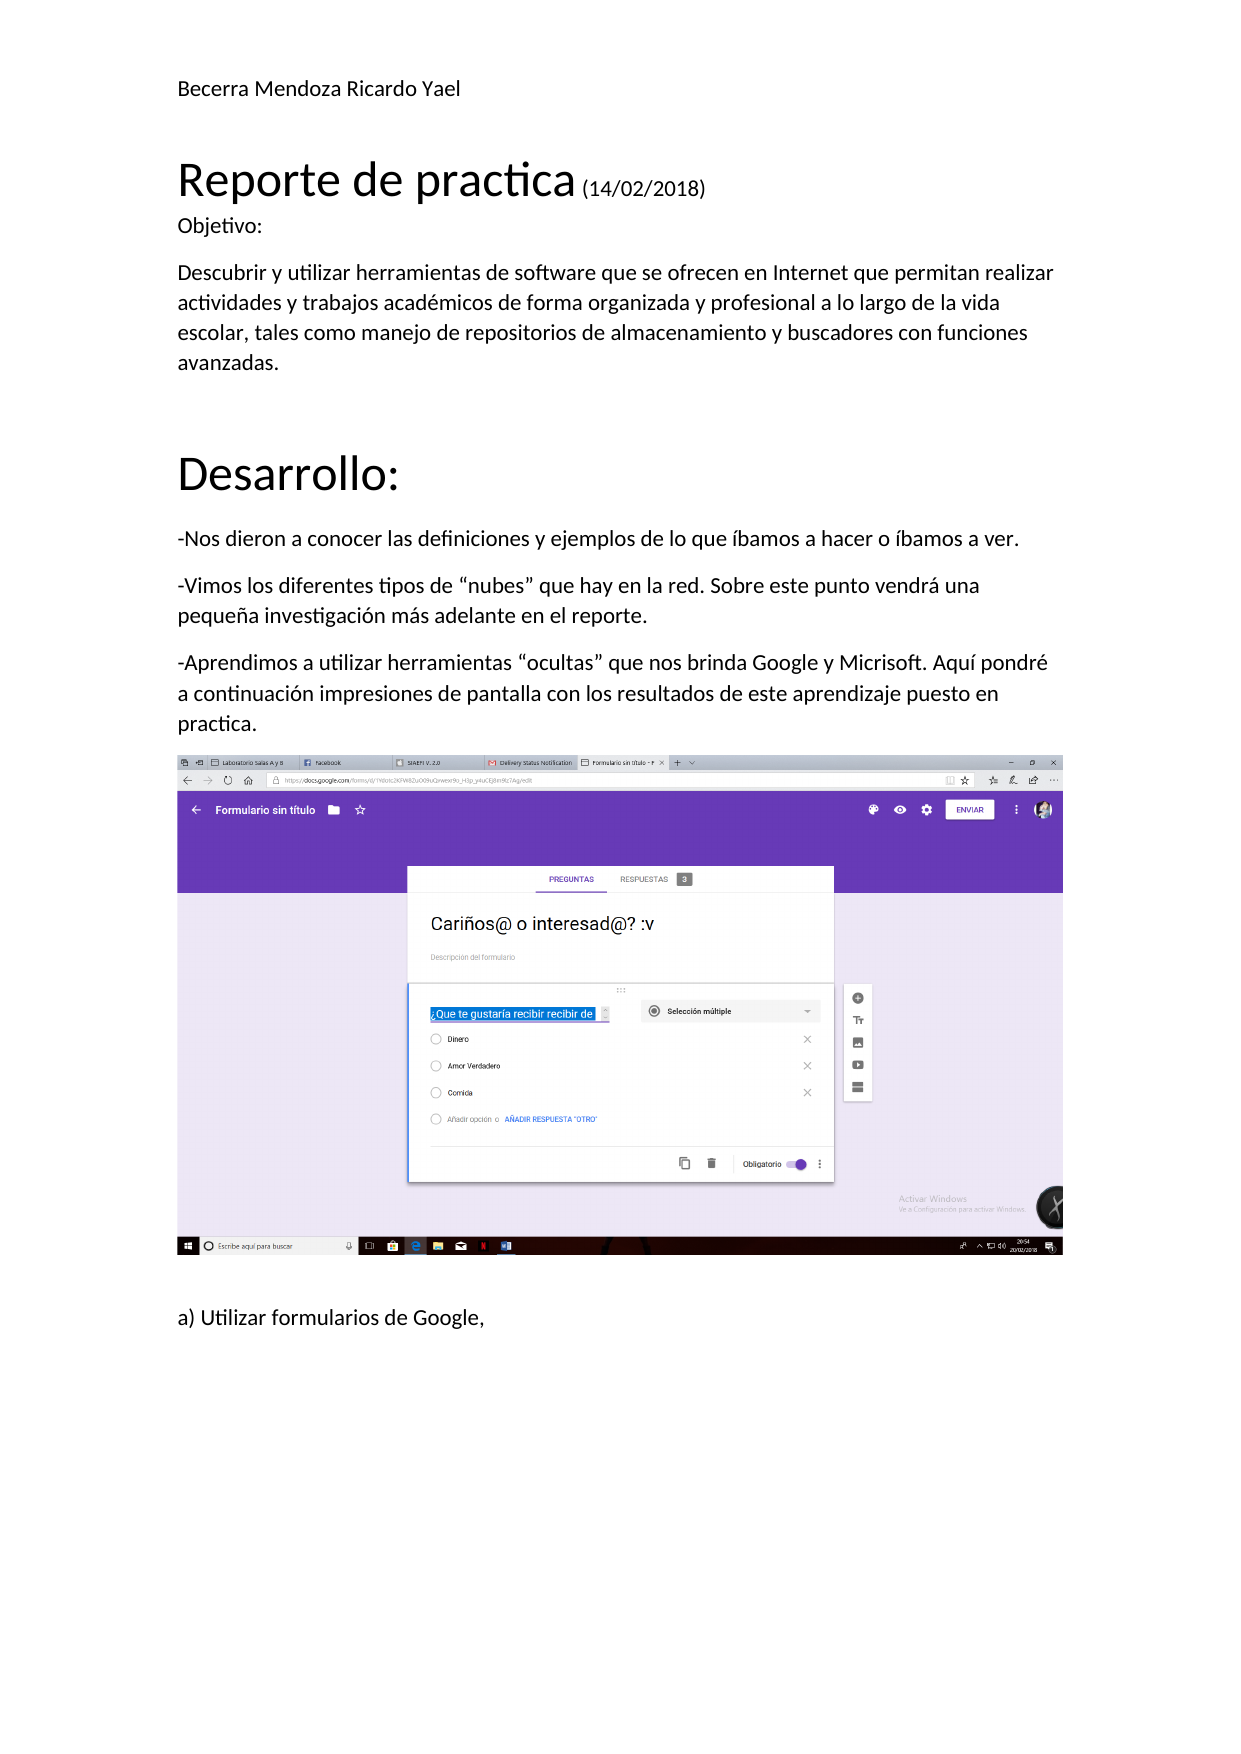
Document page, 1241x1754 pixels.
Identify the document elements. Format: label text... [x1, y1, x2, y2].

text a) Utilizar formularios de Google, [177, 1273, 1063, 1331]
text Desarrollo: [177, 442, 1063, 503]
text -Nos dieron a conocer las definiciones y ejemplos de lo que íbamos a hacer o íbamos a ver. [177, 524, 1063, 553]
text Descubrir y utilizar herramientas de software que se ofrecen en Internet que permitan realizar actividades y trabajos académicos de forma organizada y profesional a lo largo de la vida escolar, tales como manejo de repositorios de almacenamiento y buscadores con funciones avanzadas. [177, 258, 1063, 376]
picture [177, 755, 1063, 1255]
text Reporte de practica (14/02/2018) Objetivo: [177, 148, 1063, 239]
text -Aprendimos a utilizar herramientas “ocultas” que nos brinda Google y Micrisoft. Aquí pondré a continuación impresiones de pantalla con los resultados de este aprendizaje puesto en practica. [177, 648, 1063, 737]
text -Vimos los diferentes tipos de “nubes” que hay en la red. Sobre este punto vendrá una pequeña investigación más adelante en el reporte. [177, 571, 1063, 630]
